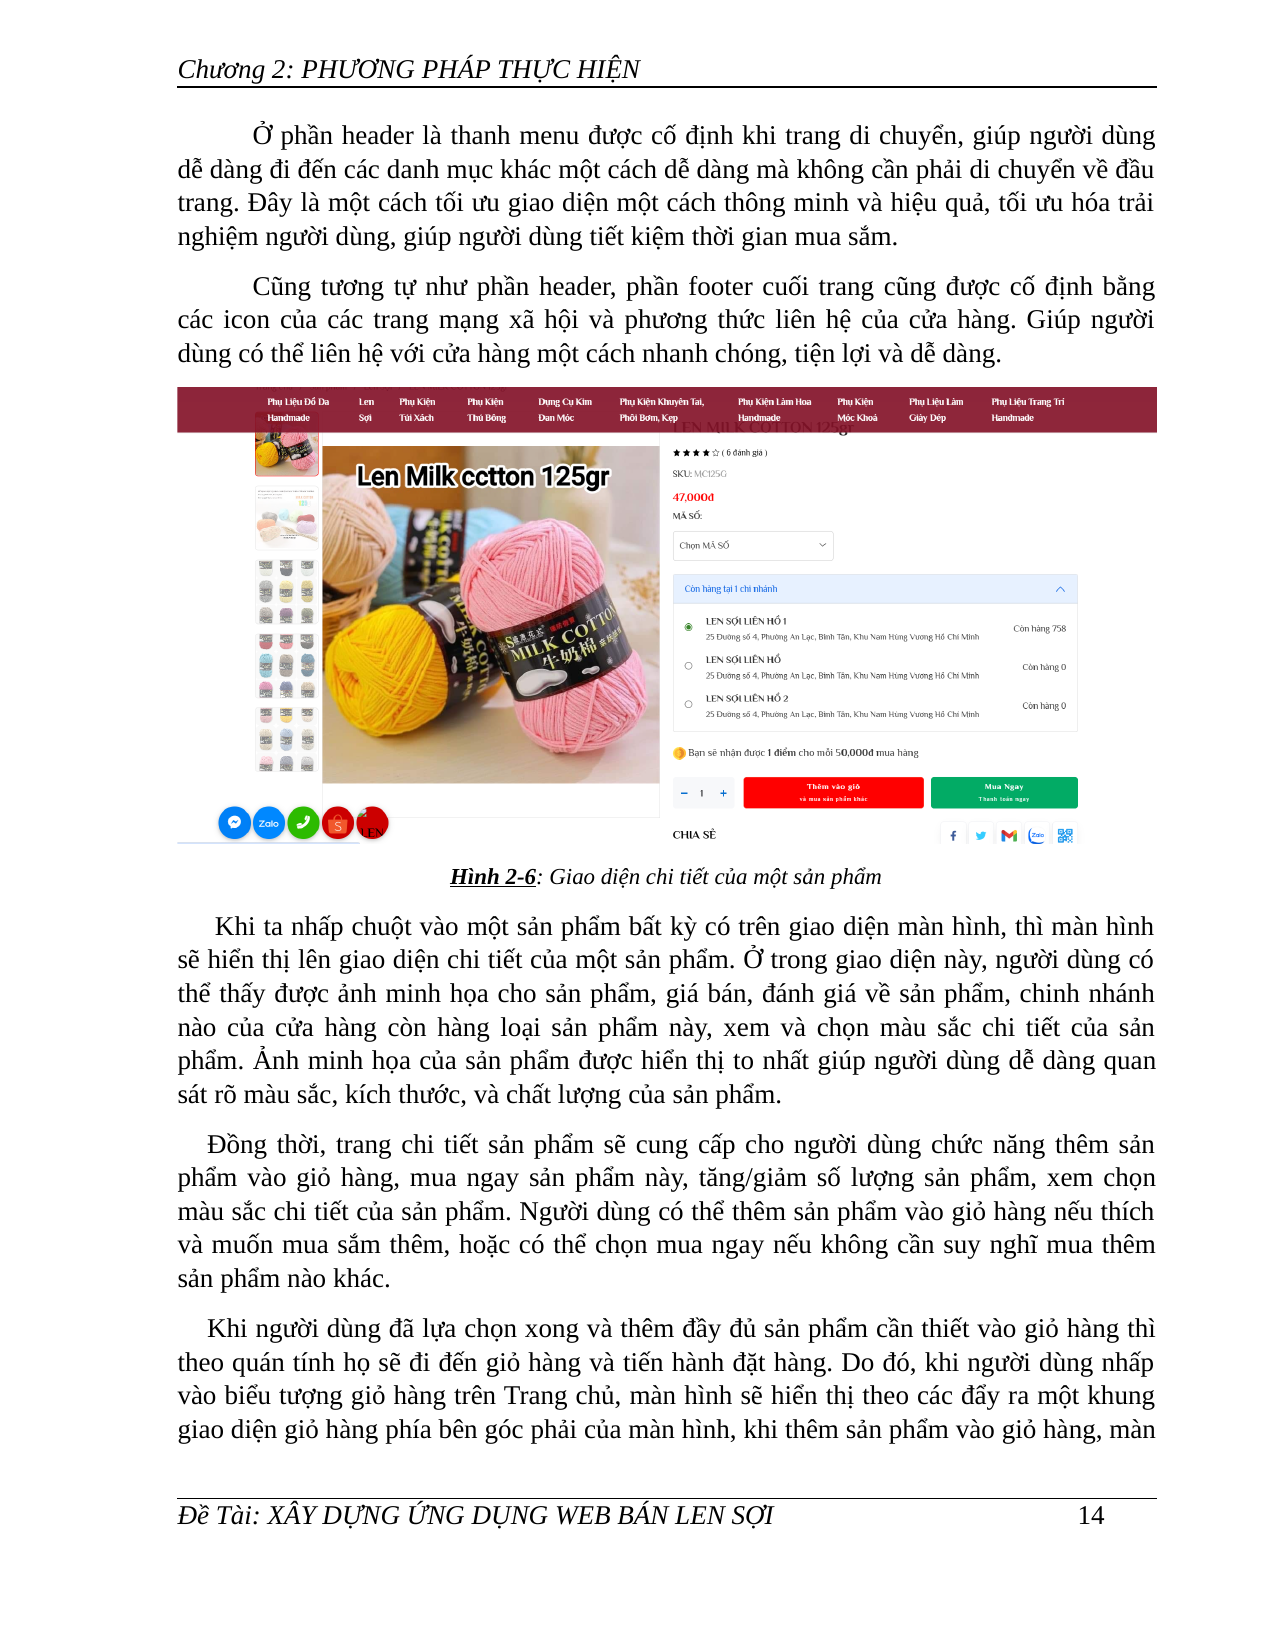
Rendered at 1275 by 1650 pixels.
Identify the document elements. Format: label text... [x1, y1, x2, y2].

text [177, 1312, 1157, 1444]
text Đồng thời, trang chi tiết sản phẩm sẽ cung cấp cho người dùng chức năng thêm sản phẩm vào giỏ hàng, mua ngay sản phẩm này, tăng/giảm số lượng sản phẩm, xem chọn màu sắc chi tiết của sản phẩm. Người dùng có thể thêm sản phẩm vào giỏ hàng nếu thích và muốn mua sắm thêm, hoặc có thể chọn mua ngay nếu không cần suy nghĩ mua thêm sản phẩm nào khác. [177, 1128, 1157, 1293]
text Cũng tương tự như phần header, phần footer cuối trang cũng được cố định bằng các icon của các trang mạng xã hội và phương thức liên hệ của cửa hàng. Giúp người dùng có thể liên hệ với cửa hàng một cách nhanh chóng, tiện lợi và dễ dàng. [177, 270, 1157, 368]
text Khi ta nhấp chuột vào một sản phẩm bất kỳ có trên giao diện màn hình, thì màn hình sẽ hiển thị lên giao diện chi tiết của một sản phẩm. Ở trong giao diện này, người dùng có thể thấy được ảnh minh họa cho sản phẩm, giá bán, đánh giá về sản phẩm, chinh nhánh nào của cửa hàng còn hàng loại sản phẩm này, xem và chọn màu sắc chi tiết của sản phẩm. Ảnh minh họa của sản phẩm được hiển thị to nhất giúp người dùng dễ dàng quan sát rõ màu sắc, kích thước, và chất lượng của sản phẩm. [177, 910, 1157, 1109]
text Hình 2-6: Giao diện chi tiết của một sản phẩm [177, 863, 1157, 889]
picture [177, 387, 1157, 844]
text Ở phần header là thanh menu được cố định khi trang di chuyển, giúp người dùng dễ dàng đi đến các danh mục khác một cách dễ dàng mà không cần phải di chuyển về đầu trang. Đây là một cách tối ưu giao diện một cách thông minh và hiệu quả, tối ưu hóa trải nghiệm người dùng, giúp người dùng tiết kiệm thời gian mua sắm. [177, 119, 1157, 251]
